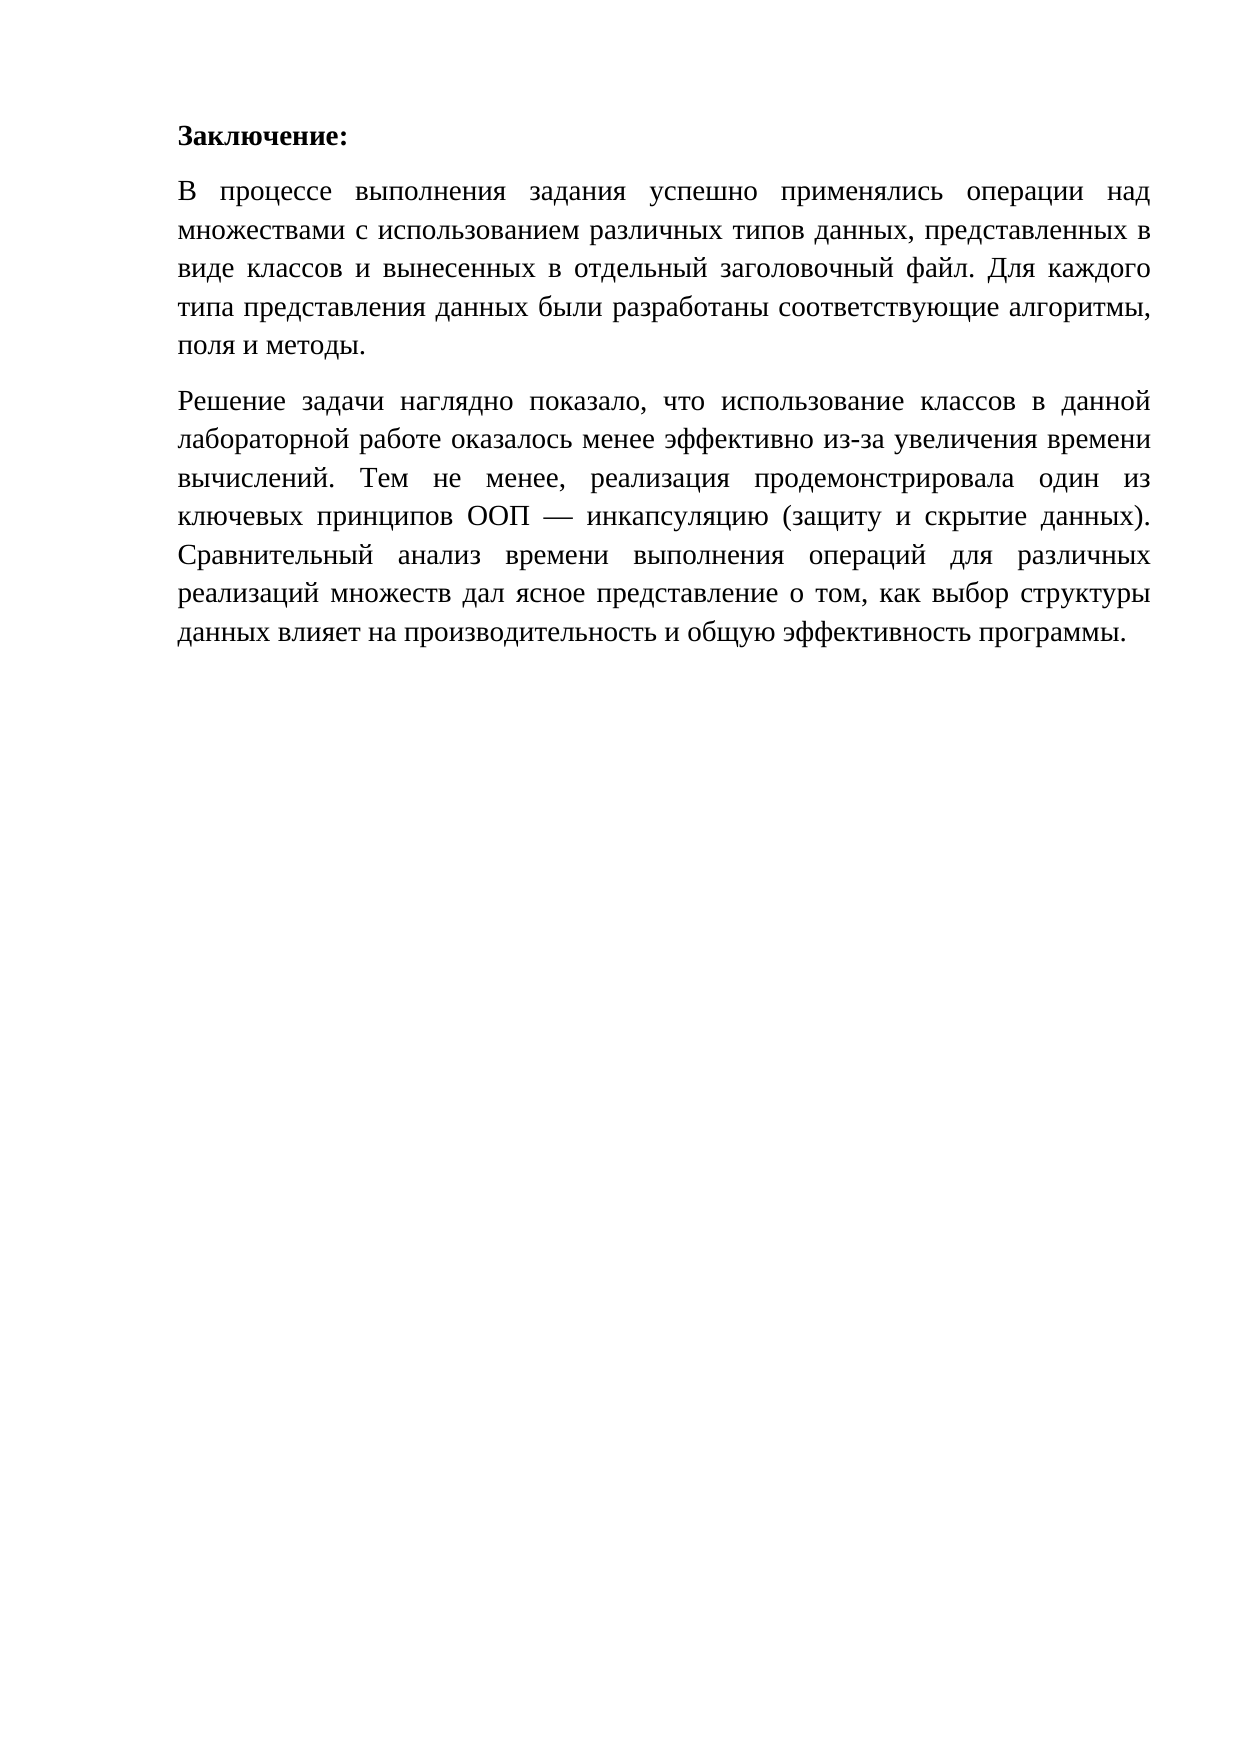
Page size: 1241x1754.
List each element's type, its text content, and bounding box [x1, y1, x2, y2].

text Заключение: [177, 118, 1152, 152]
text Решение задачи наглядно показало, что использование классов в данной лабораторной работе оказалось менее эффективно из-за увеличения времени вычислений. Тем не менее, реализация продемонстрировала один из ключевых принципов ООП — инкапсуляцию (защиту и скрытие данных). Сравнительный анализ времени выполнения операций для различных реализаций множеств дал ясное представление о том, как выбор структуры данных влияет на производительность и общую эффективность программы. [177, 383, 1152, 647]
text В процессе выполнения задания успешно применялись операции над множествами с использованием различных типов данных, представленных в виде классов и вынесенных в отдельный заголовочный файл. Для каждого типа представления данных были разработаны соответствующие алгоритмы, поля и методы. [177, 173, 1152, 361]
